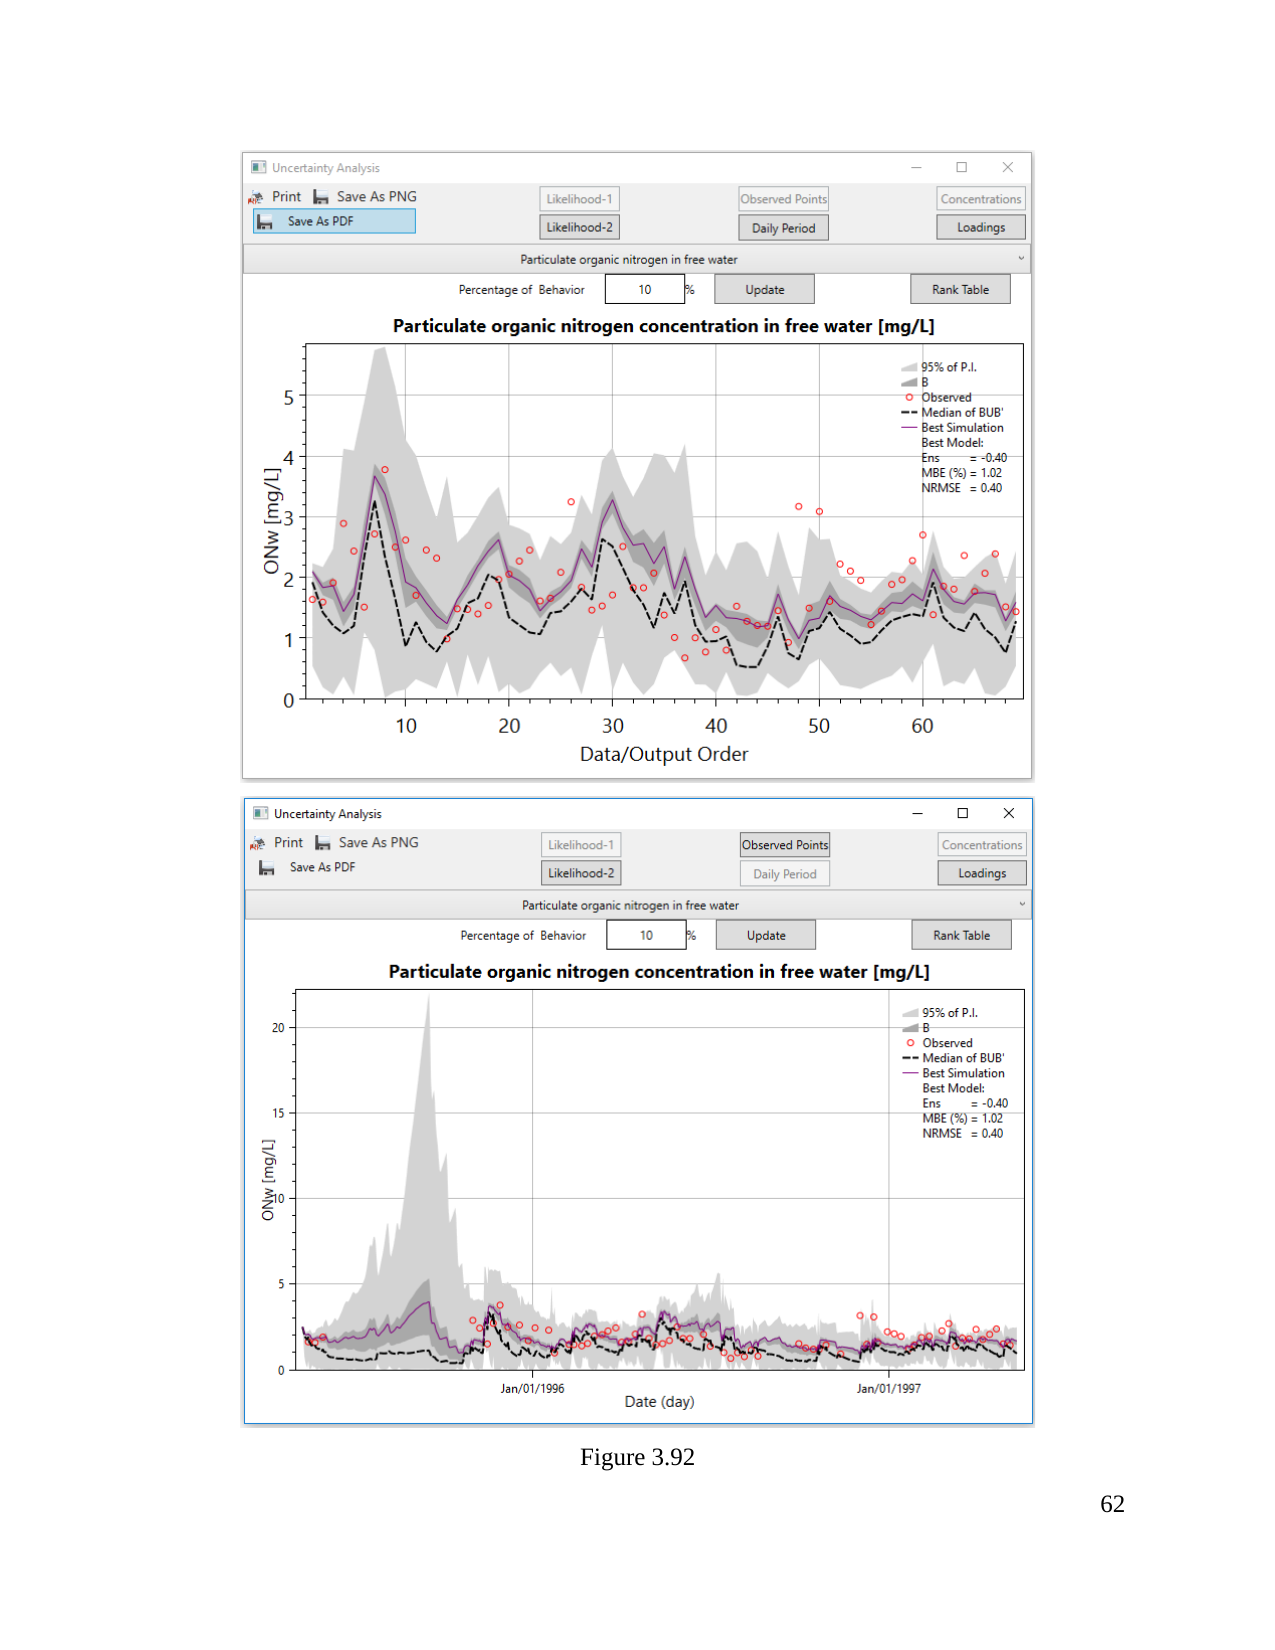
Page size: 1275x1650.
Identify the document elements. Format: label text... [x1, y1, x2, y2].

picture [240, 150, 1035, 783]
picture [240, 796, 1035, 1428]
